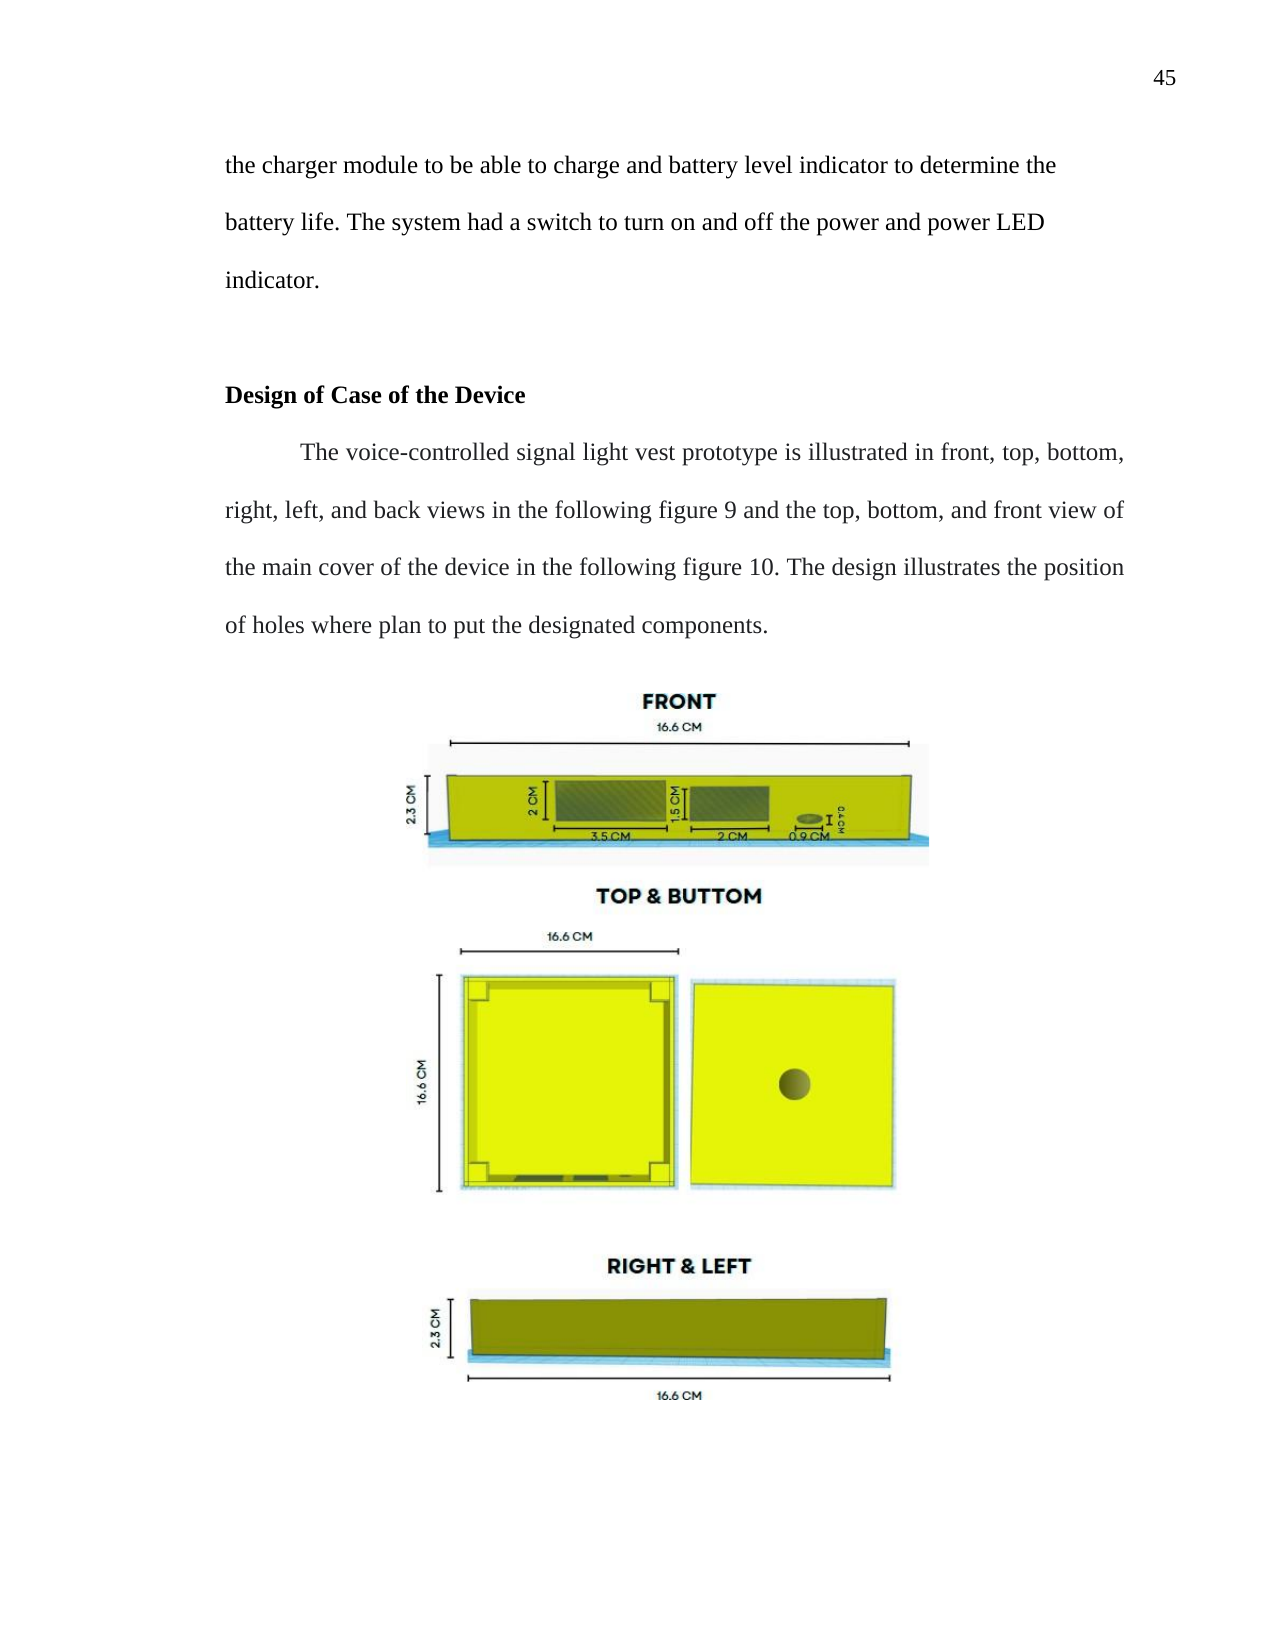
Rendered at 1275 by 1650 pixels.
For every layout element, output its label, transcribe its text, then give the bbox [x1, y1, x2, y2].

subtitle Design of Case of the Device [225, 380, 1210, 409]
picture [405, 693, 930, 1400]
text The voice-controlled signal light vest prototype is illustrated in front, top, bottom, right, left, and back views in the following figure 9 and the top, bottom, and front view of the main cover of the device in the following figure 10. The design illustrates the position of holes where plan to put the designated components. [225, 437, 1125, 639]
text the charger module to be able to charge and battery level indicator to determine the battery life. The system had a switch to turn on and off the power and power LED indicator. [225, 150, 1125, 294]
